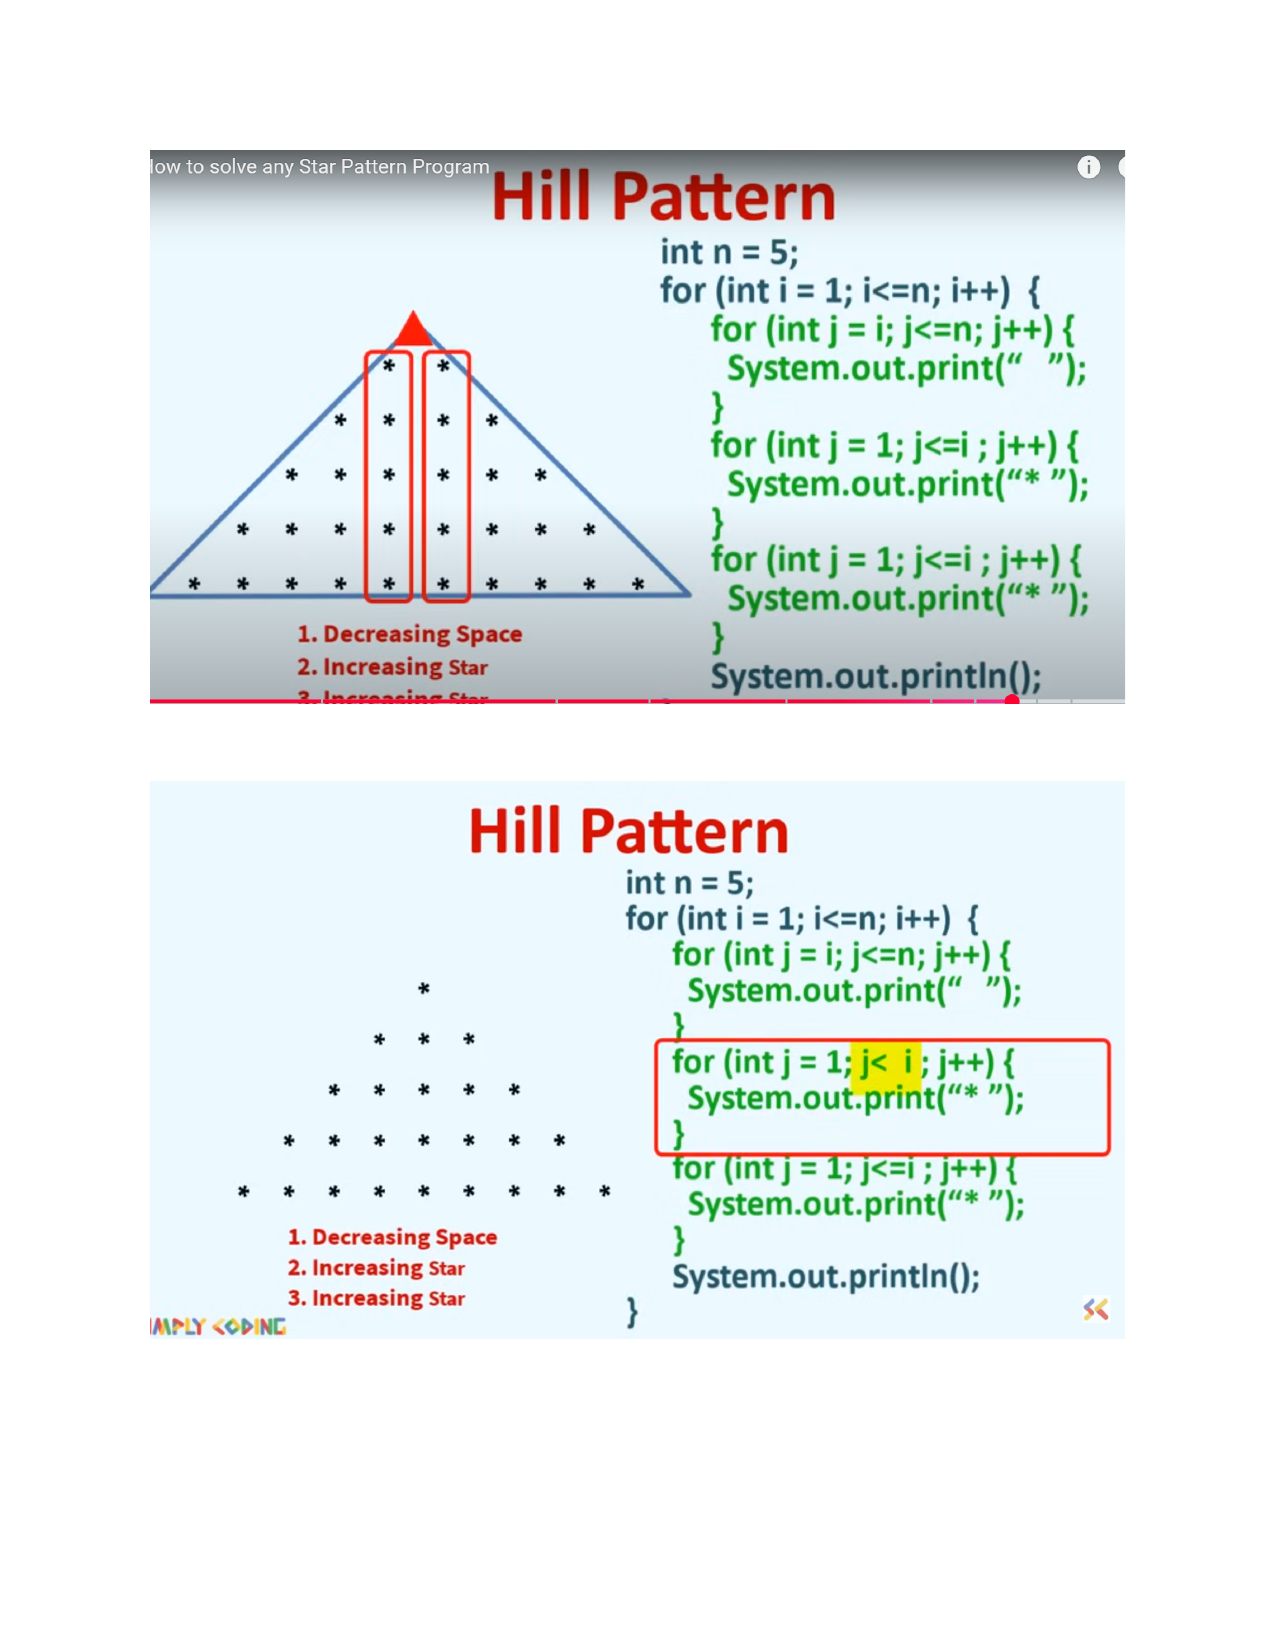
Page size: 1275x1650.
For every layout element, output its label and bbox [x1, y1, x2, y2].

picture [150, 150, 1125, 704]
picture [150, 781, 1125, 1339]
